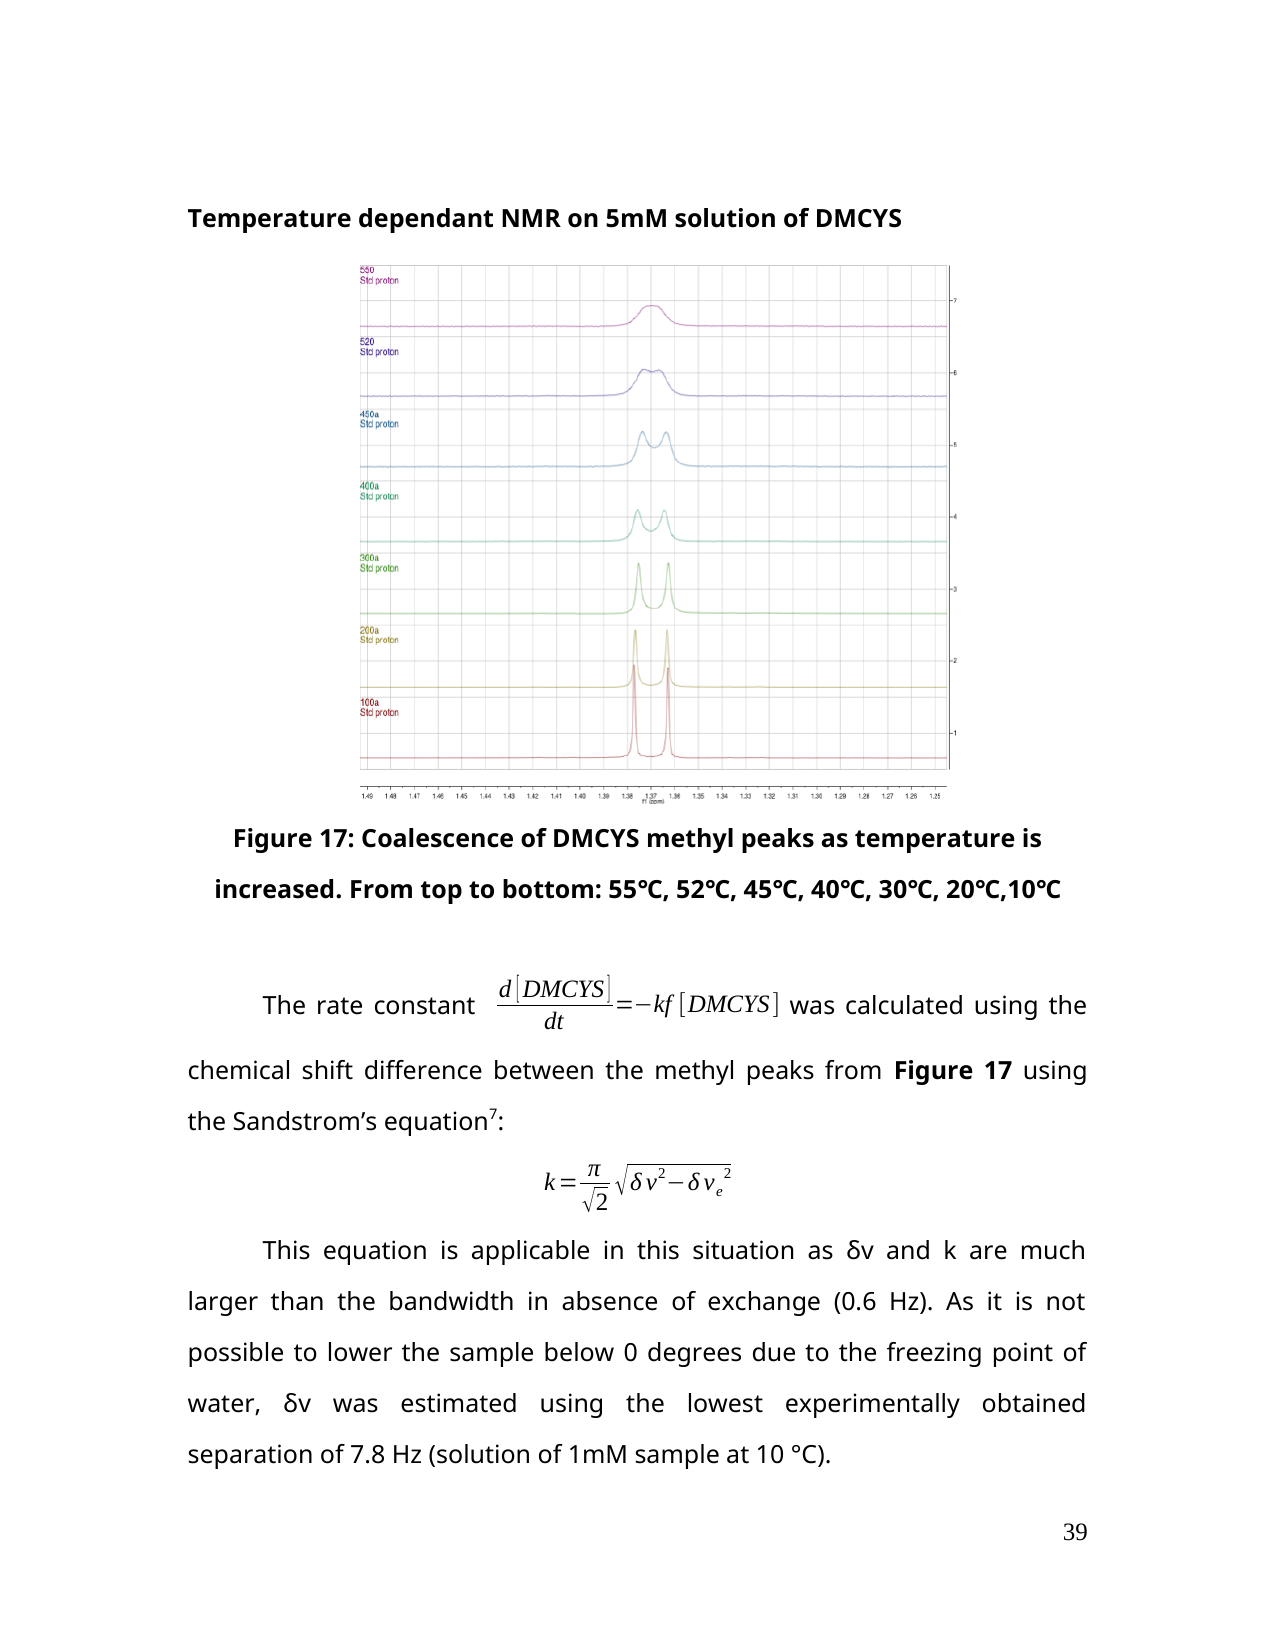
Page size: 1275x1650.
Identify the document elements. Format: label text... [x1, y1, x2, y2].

picture [360, 252, 990, 804]
text Figure 17: Coalescence of DMCYS methyl peaks as temperature is increased. From top to bottom: 55℃, 52℃, 45℃, 40℃, 30℃, 20℃,10℃ [187, 821, 1087, 906]
text The rate constant was calculated using the chemical shift difference between the methyl peaks from Figure 17 using the Sandstrom’s equation7: [187, 974, 1087, 1138]
text Temperature dependant NMR on 5mM solution of DMCYS [187, 201, 1087, 235]
text This equation is applicable in this situation as δv and k are much larger than the bandwidth in absence of exchange (0.6 Hz). As it is not possible to lower the sample below 0 degrees due to the freezing point of water, δv was estimated using the lowest experimentally obtained separation of 7.8 Hz (solution of 1mM sample at 10 °C). [187, 1233, 1087, 1471]
